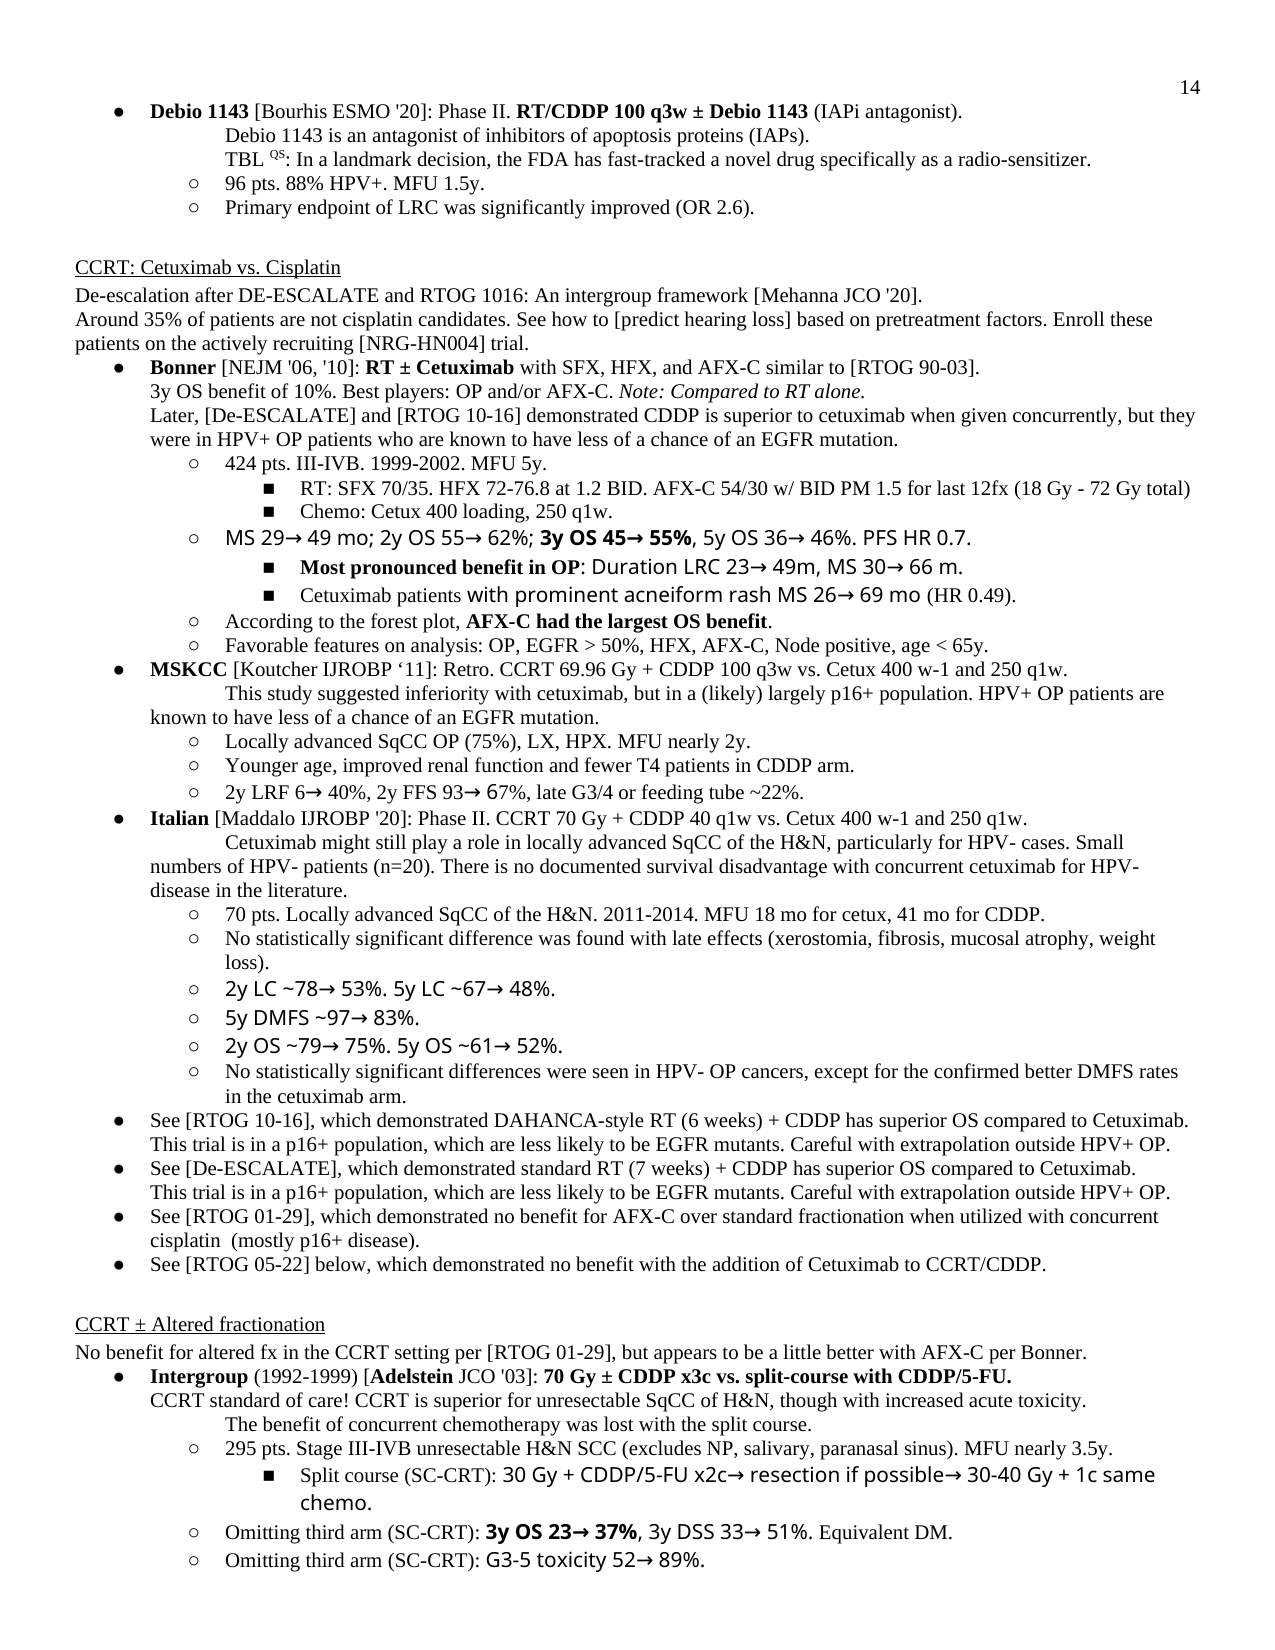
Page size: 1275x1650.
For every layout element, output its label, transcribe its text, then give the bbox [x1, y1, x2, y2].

list See [RTOG 10-16], which demonstrated DAHANCA-style RT (6 weeks) + CDDP has superior OS compared to Cetuximab. This trial is in a p16+ population, which are less likely to be EGFR mutants. Careful with extrapolation outside HPV+ OP. [112, 1108, 1200, 1156]
list 96 pts. 88% HPV+. MFU 1.5y. [187, 171, 1200, 195]
text This study suggested inferiority with cetuximab, but in a (likely) largely p16+ population. HPV+ OP patients are known to have less of a chance of an EGFR mutation. [150, 681, 1200, 729]
list 424 pts. III-IVB. 1999-2002. MFU 5y. [187, 451, 1200, 475]
list Locally advanced SqCC OP (75%), LX, HPX. MFU nearly 2y. [187, 729, 1200, 753]
text De-escalation after DE-ESCALATE and RTOG 1016: An intergroup framework [Mehanna JCO '20]. [75, 283, 1200, 307]
list No statistically significant differences were seen in HPV- OP cancers, except for the confirmed better DMFS rates in the cetuximab arm. [187, 1059, 1200, 1108]
list 2y OS ~79→ 75%. 5y OS ~61→ 52%. [187, 1031, 1200, 1059]
list MS 29→ 49 mo; 2y OS 55→ 62%; 3y OS 45→ 55%, 5y OS 36→ 46%. PFS HR 0.7. [187, 523, 1200, 552]
list Favorable features on analysis: OP, EGFR > 50%, HFX, AFX-C, Node positive, age < 65y. [187, 633, 1200, 657]
list See [RTOG 01-29], which demonstrated no benefit for AFX-C over standard fractionation when utilized with concurrent cisplatin (mostly p16+ disease). [112, 1204, 1200, 1252]
list Younger age, improved renal function and fewer T4 patients in CDDP arm. [187, 753, 1200, 777]
list Debio 1143 [Bourhis ESMO '20]: Phase II. RT/CDDP 100 q3w ± Debio 1143 (IAPi antagonist). [112, 99, 1200, 123]
list 5y DMFS ~97→ 83%. [187, 1003, 1200, 1031]
text No benefit for altered fx in the CCRT setting per [RTOG 01-29], but appears to be a little better with AFX-C per Bonner. [75, 1339, 1200, 1364]
list Intergroup (1992-1999) [Adelstein JCO '03]: 70 Gy ± CDDP x3c vs. split-course with CDDP/5-FU. CCRT standard of care! CCRT is superior for unresectable SqCC of H&N, though with increased acute toxicity. [112, 1364, 1200, 1412]
text The benefit of concurrent chemotherapy was lost with the split course. [150, 1412, 1200, 1436]
list Primary endpoint of LRC was significantly improved (OR 2.6). [187, 195, 1200, 219]
list See [RTOG 05-22] below, which demonstrated no benefit with the addition of Cetuximab to CCRT/CDDP. [112, 1252, 1200, 1276]
list Omitting third arm (SC-CRT): 3y OS 23→ 37%, 3y DSS 33→ 51%. Equivalent DM. [187, 1517, 1200, 1545]
list Chemo: Cetux 400 loading, 250 q1w. [262, 499, 1200, 523]
list Italian [Maddalo IJROBP '20]: Phase II. CCRT 70 Gy + CDDP 40 q1w vs. Cetux 400 w-1 and 250 q1w. [112, 806, 1200, 830]
list MSKCC [Koutcher IJROBP ‘11]: Retro. CCRT 69.96 Gy + CDDP 100 q3w vs. Cetux 400 w-1 and 250 q1w. [112, 657, 1200, 681]
list Bonner [NEJM '06, '10]: RT ± Cetuximab with SFX, HFX, and AFX-C similar to [RTOG 90-03]. 3y OS benefit of 10%. Best players: OP and/or AFX-C. Note: Compared to RT alone. Later, [De-ESCALATE] and [RTOG 10-16] demonstrated CDDP is superior to cetuximab when given concurrently, but they were in HPV+ OP patients who are known to have less of a chance of an EGFR mutation. [112, 355, 1200, 451]
subtitle CCRT: Cetuximab vs. Cisplatin [75, 255, 1200, 279]
list No statistically significant difference was found with late effects (xerostomia, fibrosis, mucosal atrophy, weight loss). [187, 926, 1200, 974]
text Debio 1143 is an antagonist of inhibitors of apoptosis proteins (IAPs). [150, 123, 1200, 147]
list 2y LC ~78→ 53%. 5y LC ~67→ 48%. [187, 974, 1200, 1003]
list 295 pts. Stage III-IVB unresectable H&N SCC (excludes NP, salivary, paranasal sinus). MFU nearly 3.5y. [187, 1436, 1200, 1460]
list Split course (SC-CRT): 30 Gy + CDDP/5-FU x2c→ resection if possible→ 30-40 Gy + 1c same chemo. [262, 1460, 1200, 1517]
list Omitting third arm (SC-CRT): G3-5 toxicity 52→ 89%. [187, 1545, 1200, 1574]
list 2y LRF 6→ 40%, 2y FFS 93→ 67%, late G3/4 or feeding tube ~22%. [187, 777, 1200, 806]
list Cetuximab patients with prominent acneiform rash MS 26→ 69 mo (HR 0.49). [262, 580, 1200, 609]
list See [De-ESCALATE], which demonstrated standard RT (7 weeks) + CDDP has superior OS compared to Cetuximab. This trial is in a p16+ population, which are less likely to be EGFR mutants. Careful with extrapolation outside HPV+ OP. [112, 1156, 1200, 1204]
text Cetuximab might still play a role in locally advanced SqCC of the H&N, particularly for HPV- cases. Small numbers of HPV- patients (n=20). There is no documented survival disadvantage with concurrent cetuximab for HPV- disease in the literature. [150, 830, 1200, 902]
list 70 pts. Locally advanced SqCC of the H&N. 2011-2014. MFU 18 mo for cetux, 41 mo for CDDP. [187, 902, 1200, 926]
list RT: SFX 70/35. HFX 72-76.8 at 1.2 BID. AFX-C 54/30 w/ BID PM 1.5 for last 12fx (18 Gy - 72 Gy total) [262, 475, 1200, 499]
list Most pronounced benefit in OP: Duration LRC 23→ 49m, MS 30→ 66 m. [262, 552, 1200, 580]
list According to the forest plot, AFX-C had the largest OS benefit. [187, 609, 1200, 633]
subtitle CCRT ± Altered fractionation [75, 1312, 1200, 1336]
text TBL QS: In a landmark decision, the FDA has fast-tracked a novel drug specifically as a radio-sensitizer. [150, 147, 1200, 171]
